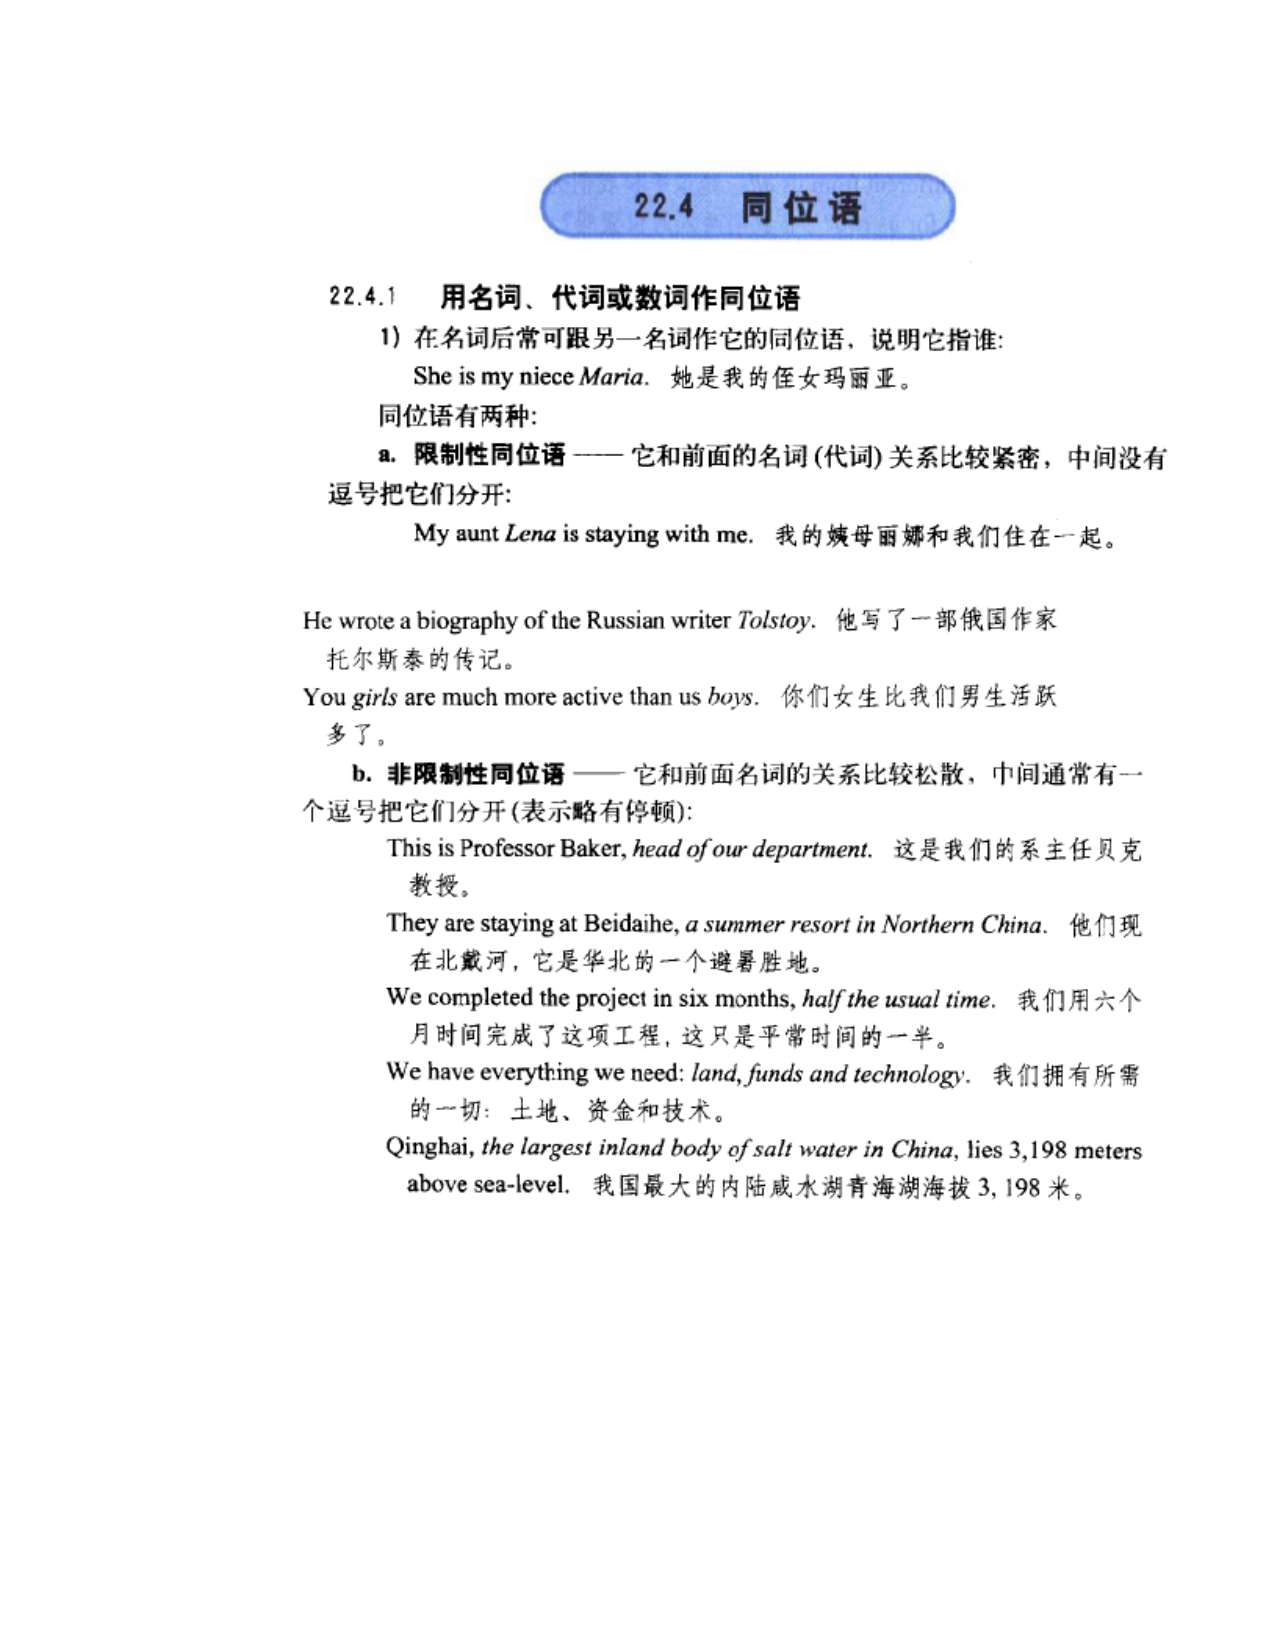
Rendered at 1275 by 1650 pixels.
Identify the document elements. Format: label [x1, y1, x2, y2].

picture [271, 590, 1072, 751]
picture [271, 150, 1244, 586]
picture [271, 755, 1196, 1210]
